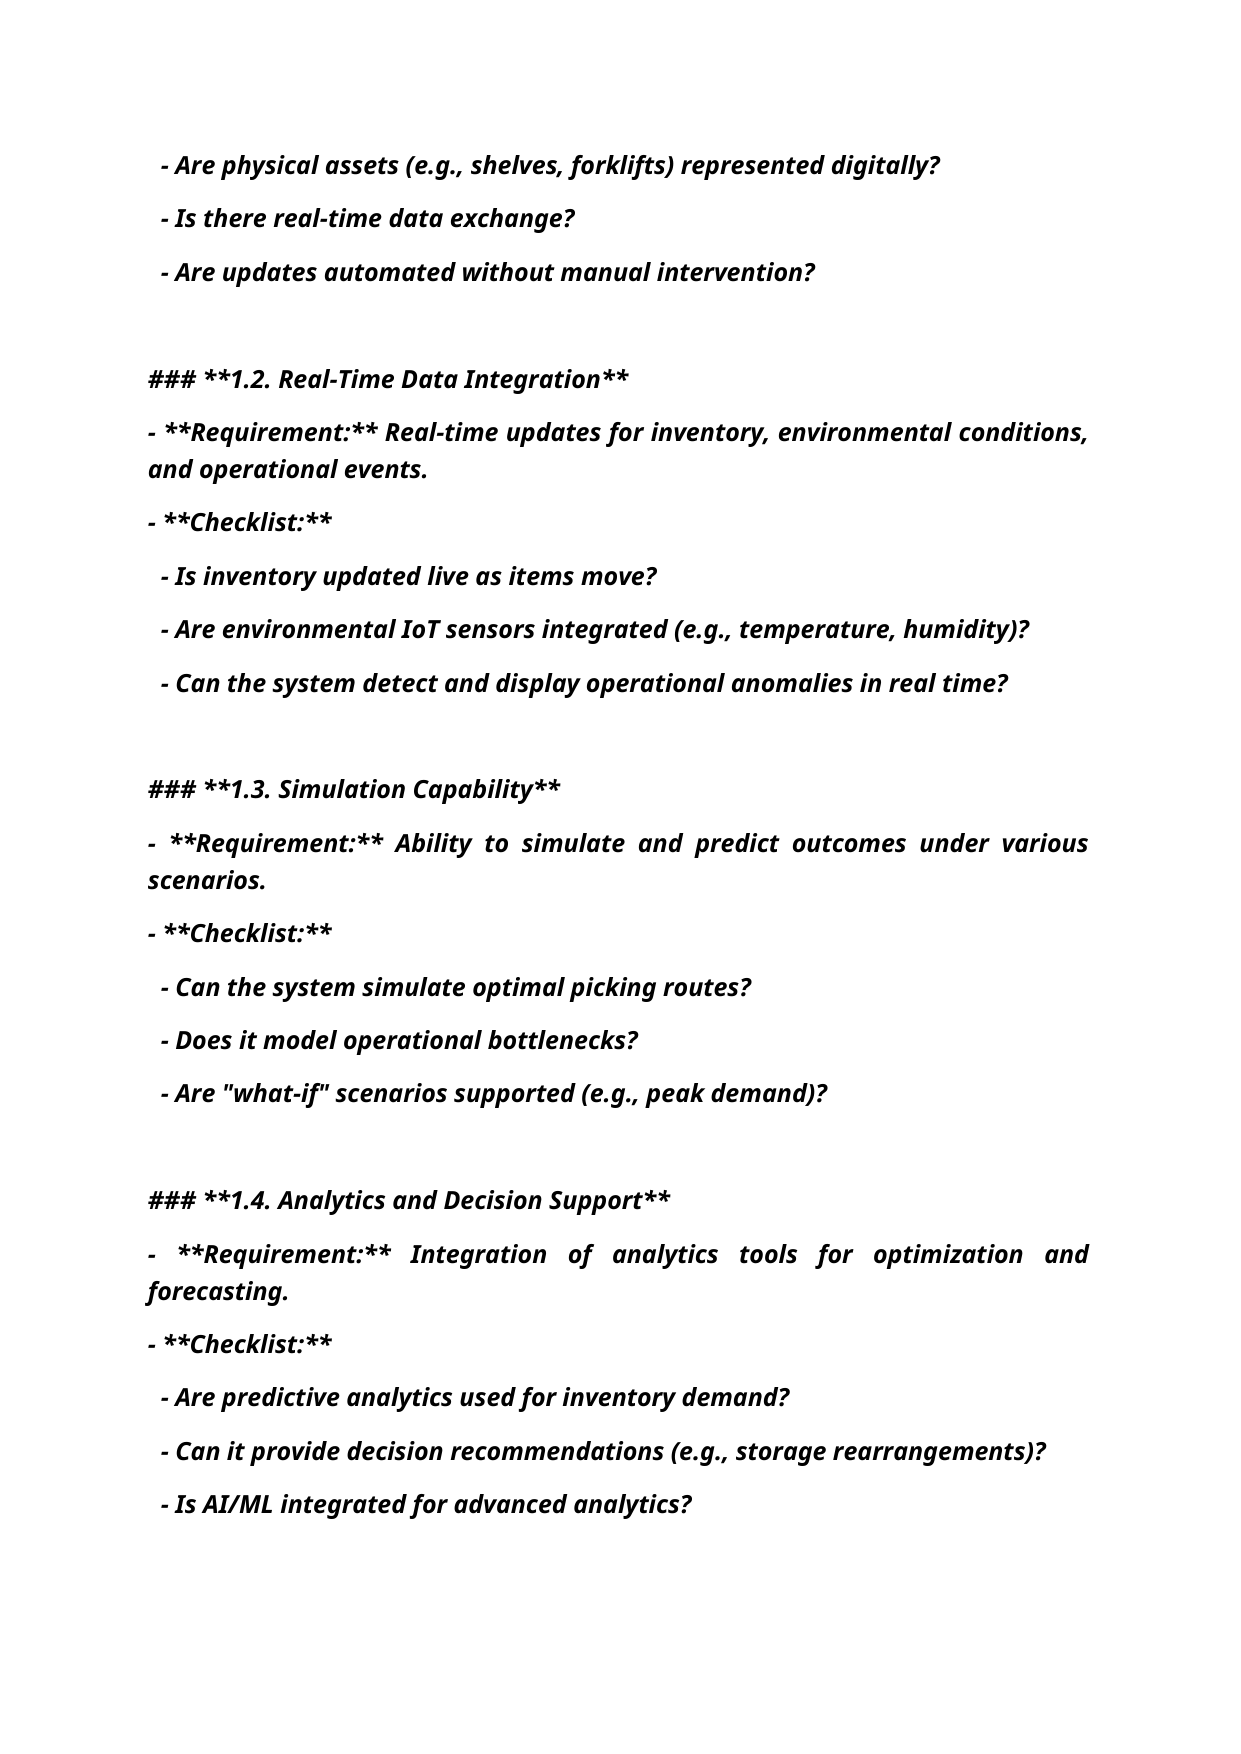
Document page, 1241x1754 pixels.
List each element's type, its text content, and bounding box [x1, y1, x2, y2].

text - Are physical assets (e.g., shelves, forklifts) represented digitally? [148, 148, 1093, 182]
text - Does it model operational bottlenecks? [148, 1023, 1093, 1057]
text ### **1.3. Simulation Capability** [148, 772, 1093, 806]
text - Are updates automated without manual intervention? [148, 254, 1093, 288]
text - Can the system simulate optimal picking routes? [148, 969, 1093, 1003]
text - **Requirement:** Ability to simulate and predict outcomes under various scenarios. [148, 826, 1093, 896]
text - Is inventory updated live as items move? [148, 558, 1093, 592]
text ### **1.2. Real-Time Data Integration** [148, 361, 1093, 395]
text - Is AI/ML integrated for advanced analytics? [148, 1487, 1093, 1521]
text - Is there real-time data exchange? [148, 201, 1093, 235]
text - **Checklist:** [148, 916, 1093, 950]
text - **Checklist:** [148, 505, 1093, 539]
text - **Requirement:** Real-time updates for inventory, environmental conditions, and operational events. [148, 415, 1093, 486]
text - Can the system detect and display operational anomalies in real time? [148, 665, 1093, 699]
text ### **1.4. Analytics and Decision Support** [148, 1183, 1093, 1217]
text - Are predictive analytics used for inventory demand? [148, 1380, 1093, 1414]
text - **Requirement:** Integration of analytics tools for optimization and forecasting. [148, 1236, 1093, 1307]
text - Can it provide decision recommendations (e.g., storage rearrangements)? [148, 1433, 1093, 1468]
text - Are environmental IoT sensors integrated (e.g., temperature, humidity)? [148, 612, 1093, 646]
text - **Checklist:** [148, 1327, 1093, 1361]
text - Are "what-if" scenarios supported (e.g., peak demand)? [148, 1076, 1093, 1110]
